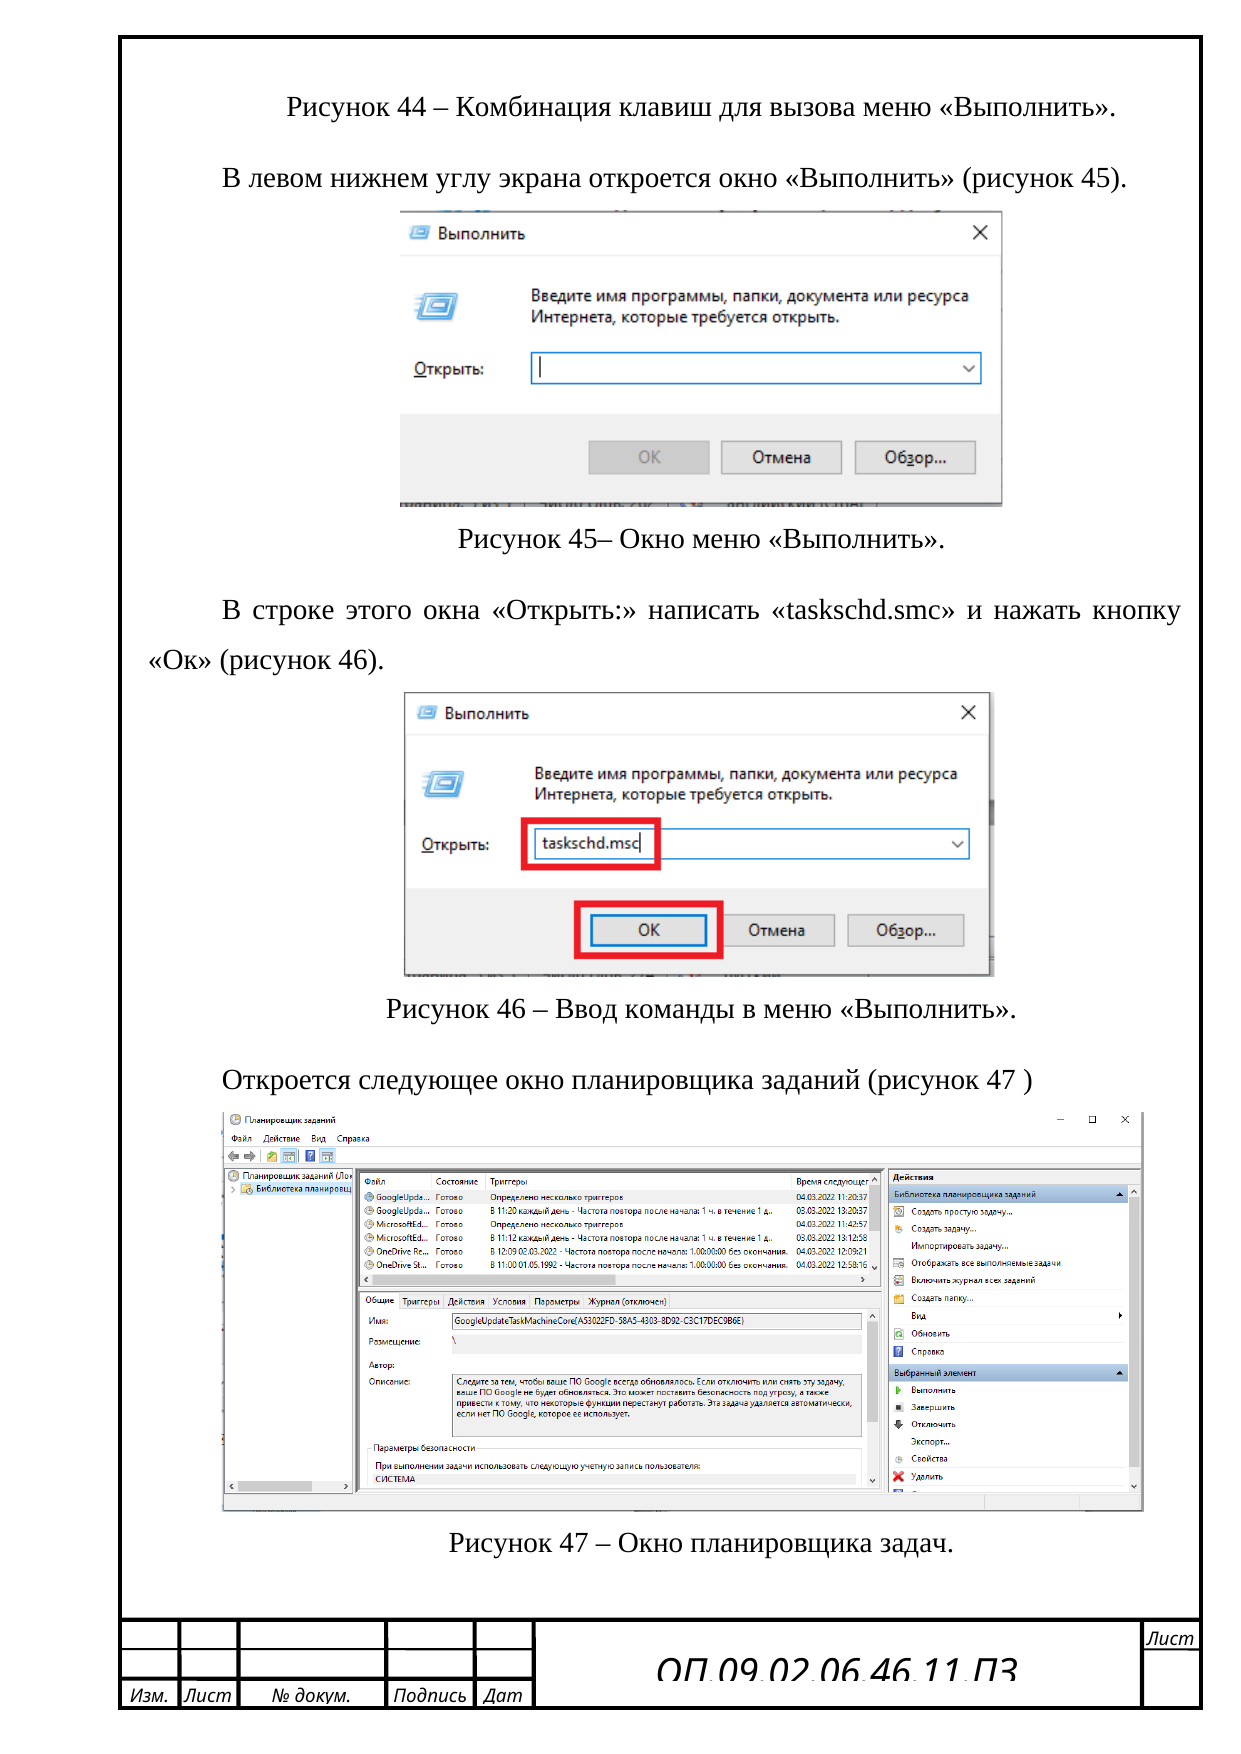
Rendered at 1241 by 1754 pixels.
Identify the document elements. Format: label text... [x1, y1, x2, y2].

text В строке этого окна «Открыть:» написать «taskschd.smc» и нажать кнопку «Ок» (рисунок 46). [148, 592, 1181, 676]
text Рисунок 47 – Окно планировщика задач. [148, 1525, 1181, 1559]
text В левом нижнем углу экрана откроется окно «Выполнить» (рисунок 45). [148, 160, 1181, 193]
picture [221, 1112, 1144, 1512]
text Откроется следующее окно планировщика заданий (рисунок 47 ) [148, 1062, 1181, 1096]
text Рисунок 44 – Комбинация клавиш для вызова меню «Выполнить». [148, 89, 1181, 122]
text Рисунок 46 – Ввод команды в меню «Выполнить». [148, 991, 1181, 1024]
picture [403, 692, 1000, 977]
picture [400, 210, 1003, 507]
text Рисунок 45– Окно меню «Выполнить». [148, 521, 1181, 554]
